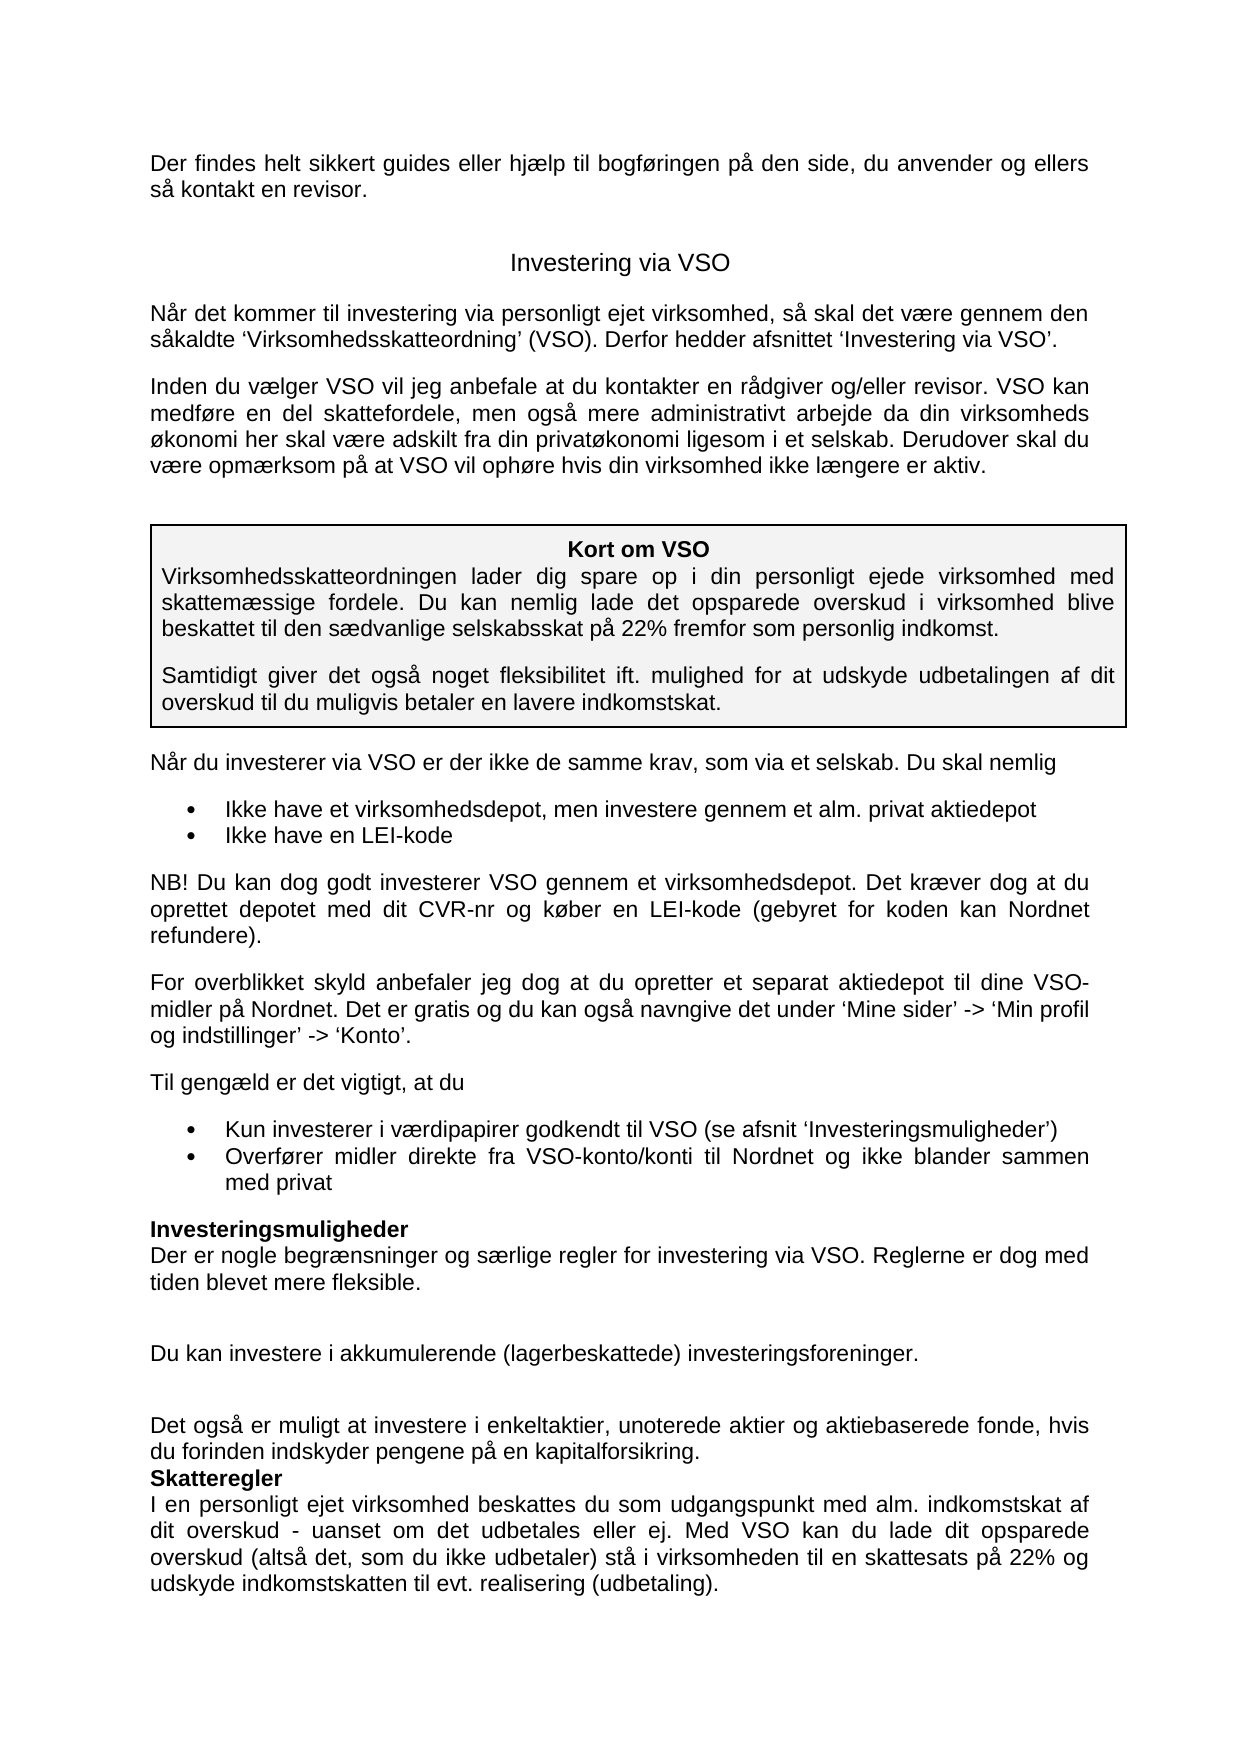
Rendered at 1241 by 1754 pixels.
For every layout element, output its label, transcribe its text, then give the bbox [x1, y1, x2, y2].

text For overblikket skyld anbefaler jeg dog at du opretter et separat aktiedepot til dine VSO-midler på Nordnet. Det er gratis og du kan også navngive det under ‘Mine sider’ -> ‘Min profil og indstillinger’ -> ‘Konto’. [150, 969, 1090, 1048]
text Inden du vælger VSO vil jeg anbefale at du kontakter en rådgiver og/eller revisor. VSO kan medføre en del skattefordele, men også mere administrativt arbejde da din virksomheds økonomi her skal være adskilt fra din privatøkonomi ligesom i et selskab. Derudover skal du være opmærksom på at VSO vil ophøre hvis din virksomhed ikke længere er aktiv. [150, 373, 1090, 479]
list Ikke have et virksomhedsdepot, men investere gennem et alm. privat aktiedepot [187, 796, 1090, 822]
text Der er nogle begrænsninger og særlige regler for investering via VSO. Reglerne er dog med tiden blevet mere fleksible. [150, 1242, 1090, 1295]
list Kun investerer i værdipapirer godkendt til VSO (se afsnit ‘Investeringsmuligheder’) [187, 1116, 1090, 1143]
text I en personligt ejet virksomhed beskattes du som udgangspunkt med alm. indkomstskat af dit overskud - uanset om det udbetales eller ej. Med VSO kan du lade dit opsparede overskud (altså det, som du ikke udbetaler) stå i virksomheden til en skattesats på 22% og udskyde indkomstskatten til evt. realisering (udbetaling). [150, 1491, 1090, 1596]
text NB! Du kan dog godt investerer VSO gennem et virksomhedsdepot. Det kræver dog at du oprettet depotet med dit CVR-nr og køber en LEI-kode (gebyret for koden kan Nordnet refundere). [150, 869, 1090, 948]
list Overfører midler direkte fra VSO-konto/konti til Nordnet og ikke blander sammen med privat [187, 1143, 1090, 1195]
subtitle Investering via VSO [150, 248, 1090, 277]
text Når det kommer til investering via personligt ejet virksomhed, så skal det være gennem den såkaldte ‘Virksomhedsskatteordning’ (VSO). Derfor hedder afsnittet ‘Investering via VSO’. [150, 300, 1090, 352]
text Det også er muligt at investere i enkeltaktier, unoterede aktier og aktiebaserede fonde, hvis du forinden indskyder pengene på en kapitalforsikring. [150, 1412, 1090, 1464]
text Du kan investere i akkumulerende (lagerbeskattede) investeringsforeninger. [150, 1340, 1090, 1367]
text Der findes helt sikkert guides eller hjælp til bogføringen på den side, du anvender og ellers så kontakt en revisor. [150, 150, 1090, 203]
table_header Kort om VSO Virksomhedsskatteordningen lader dig spare op i din personligt ejede virksomhed med skattemæssige fordele. Du kan nemlig lade det opsparede overskud i virksomhed blive beskattet til den sædvanlige selskabsskat på 22% fremfor som personlig indkomst. Samtidigt giver det også noget fleksibilitet ift. mulighed for at udskyde udbetalingen af dit overskud til du muligvis betaler en lavere indkomstskat. [152, 526, 1125, 726]
text Når du investerer via VSO er der ikke de samme krav, som via et selskab. Du skal nemlig [150, 748, 1090, 775]
list Ikke have en LEI-kode [187, 822, 1090, 848]
subtitle Skatteregler [150, 1464, 1090, 1491]
subtitle Investeringsmuligheder [150, 1216, 1090, 1242]
text Til gengæld er det vigtigt, at du [150, 1069, 1090, 1095]
